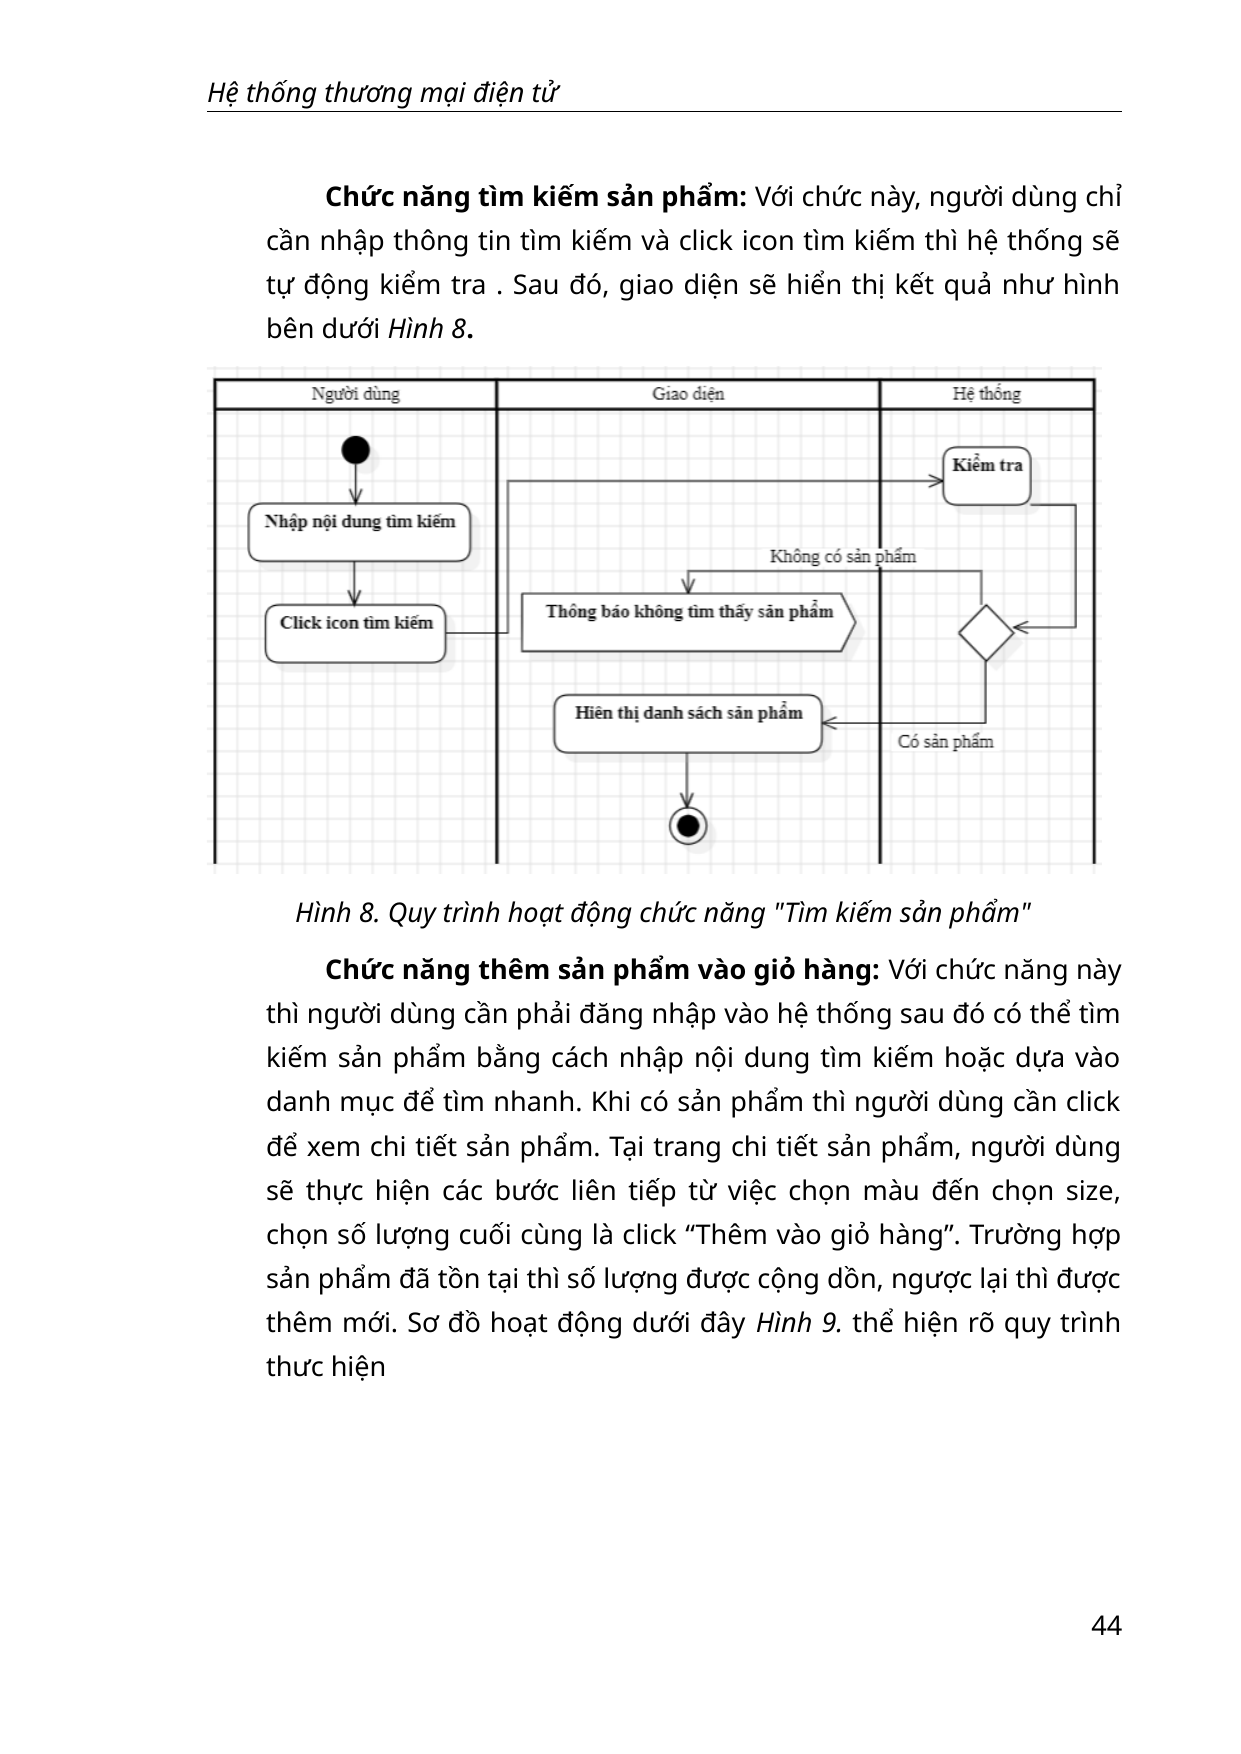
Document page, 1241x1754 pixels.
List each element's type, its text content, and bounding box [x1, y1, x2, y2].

text Chức năng tìm kiếm sản phẩm: Với chức này, người dùng chỉ cần nhập thông tin tìm kiếm và click icon tìm kiếm thì hệ thống sẽ tự động kiểm tra . Sau đó, giao diện sẽ hiển thị kết quả như hình bên dưới Hình 8. [266, 177, 1122, 347]
text Chức năng thêm sản phẩm vào giỏ hàng: Với chức năng này thì người dùng cần phải đăng nhập vào hệ thống sau đó có thể tìm kiếm sản phẩm bằng cách nhập nội dung tìm kiếm hoặc dựa vào danh mục để tìm nhanh. Khi có sản phẩm thì người dùng cần click để xem chi tiết sản phẩm. Tại trang chi tiết sản phẩm, người dùng sẽ thực hiện các bước liên tiếp từ việc chọn màu đến chọn size, chọn số lượng cuối cùng là click “Thêm vào giỏ hàng”. Trường hợp sản phẩm đã tồn tại thì số lượng được cộng dồn, ngược lại thì được thêm mới. Sơ đồ hoạt động dưới đây Hình 9. thể hiện rõ quy trình thưc hiện [266, 950, 1122, 1385]
text Hình 8. Quy trình hoạt động chức năng "Tìm kiếm sản phẩm" [207, 894, 1122, 931]
picture [206, 366, 1102, 874]
